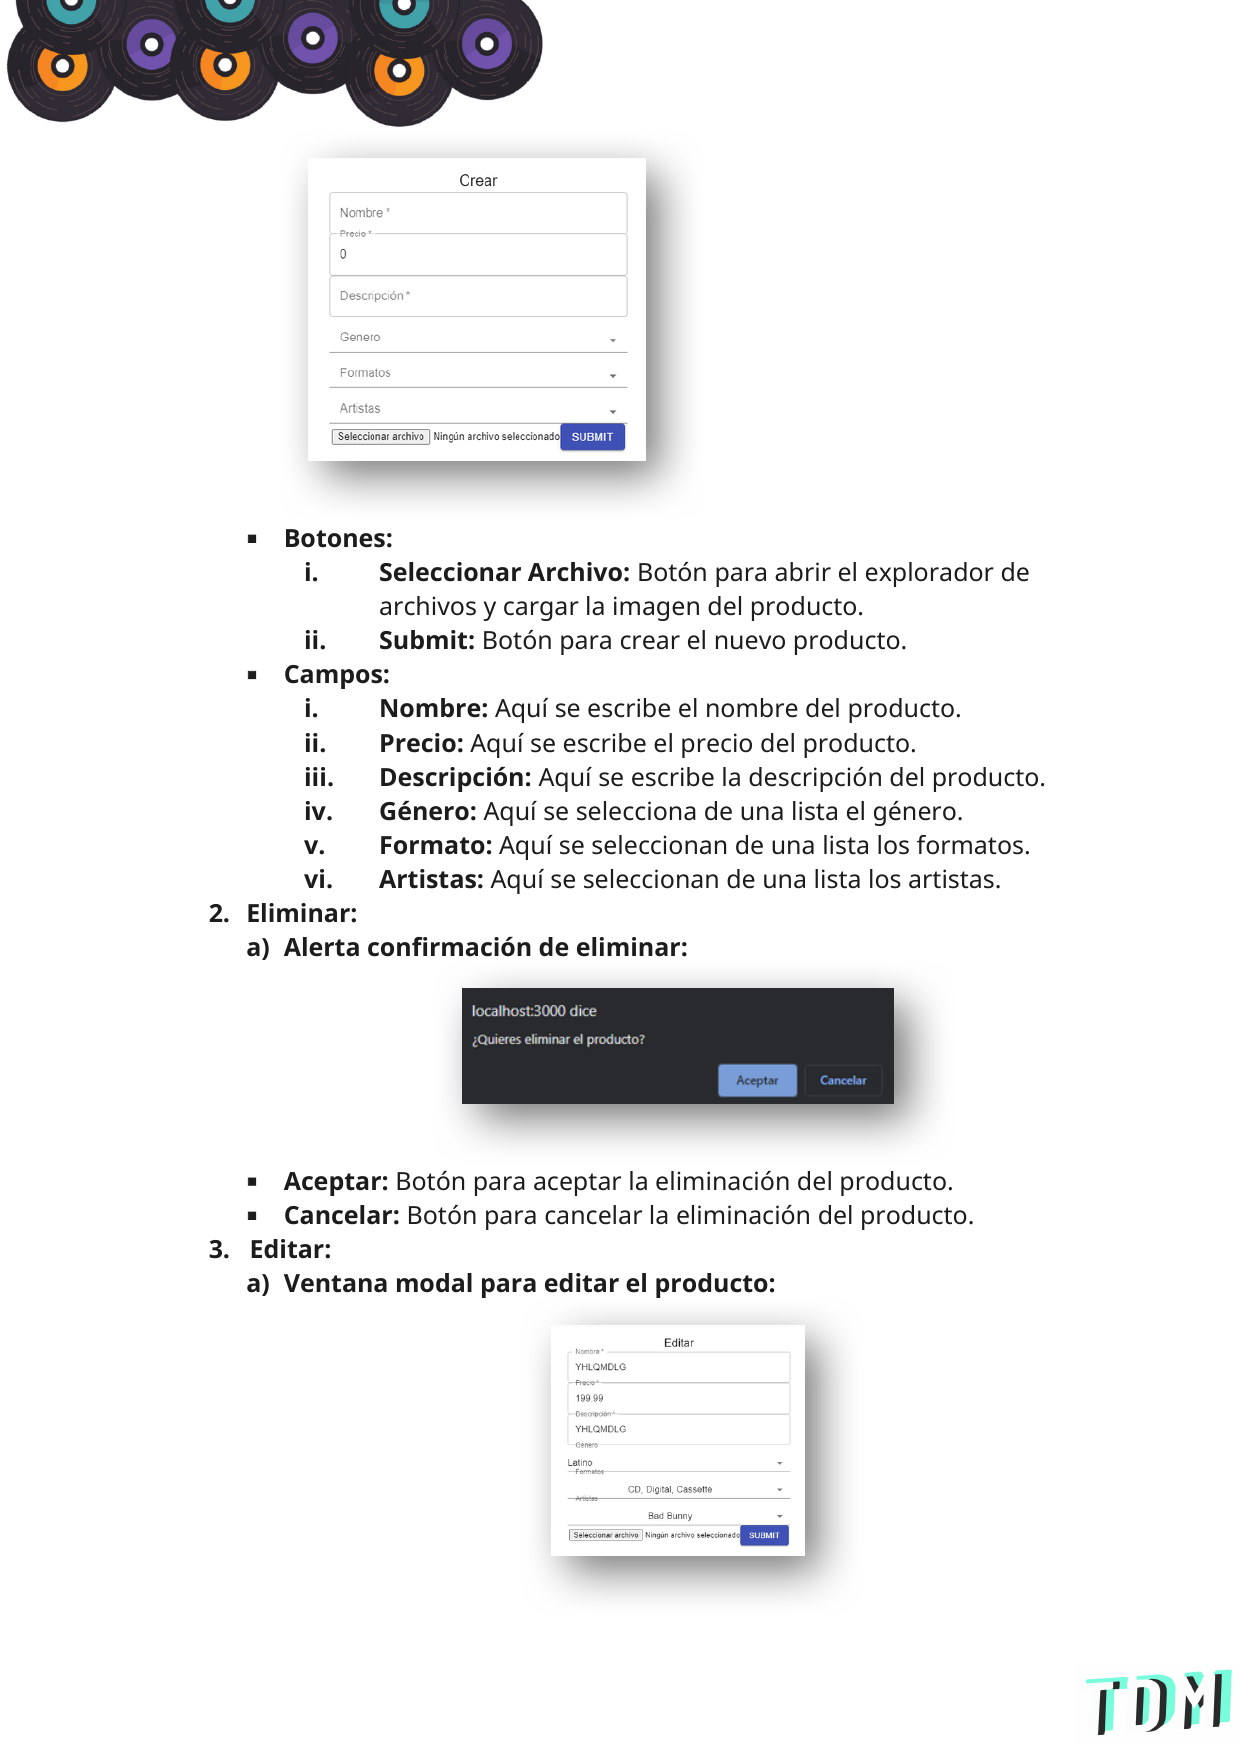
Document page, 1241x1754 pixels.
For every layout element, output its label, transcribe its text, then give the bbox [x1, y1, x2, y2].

list Botones: [246, 521, 1107, 555]
picture [462, 988, 894, 1104]
picture [1076, 1662, 1241, 1742]
list Cancelar: Botón para cancelar la eliminación del producto. [246, 1198, 1107, 1232]
list Seleccionar Archivo: Botón para abrir el explorador de archivos y cargar la imagen del producto. [304, 555, 1107, 623]
list Campos: [246, 657, 1107, 691]
list Precio: Aquí se escribe el precio del producto. [304, 725, 1107, 759]
list Nombre: Aquí se escribe el nombre del producto. [304, 691, 1107, 725]
list Descripción: Aquí se escribe la descripción del producto. [304, 759, 1107, 793]
list Género: Aquí se selecciona de una lista el género. [304, 793, 1107, 827]
list Submit: Botón para crear el nuevo producto. [304, 623, 1107, 657]
list Ventana modal para editar el producto: [246, 1266, 1107, 1300]
picture [0, 0, 547, 130]
list Aceptar: Botón para aceptar la eliminación del producto. [246, 1164, 1107, 1198]
list Formato: Aquí se seleccionan de una lista los formatos. [304, 827, 1107, 861]
list Artistas: Aquí se seleccionan de una lista los artistas. [304, 861, 1107, 896]
text 3. Editar: [208, 1232, 1107, 1266]
picture [308, 158, 646, 461]
list Alerta confirmación de eliminar: [246, 929, 1107, 964]
list Eliminar: [208, 896, 1107, 929]
picture [551, 1325, 805, 1556]
